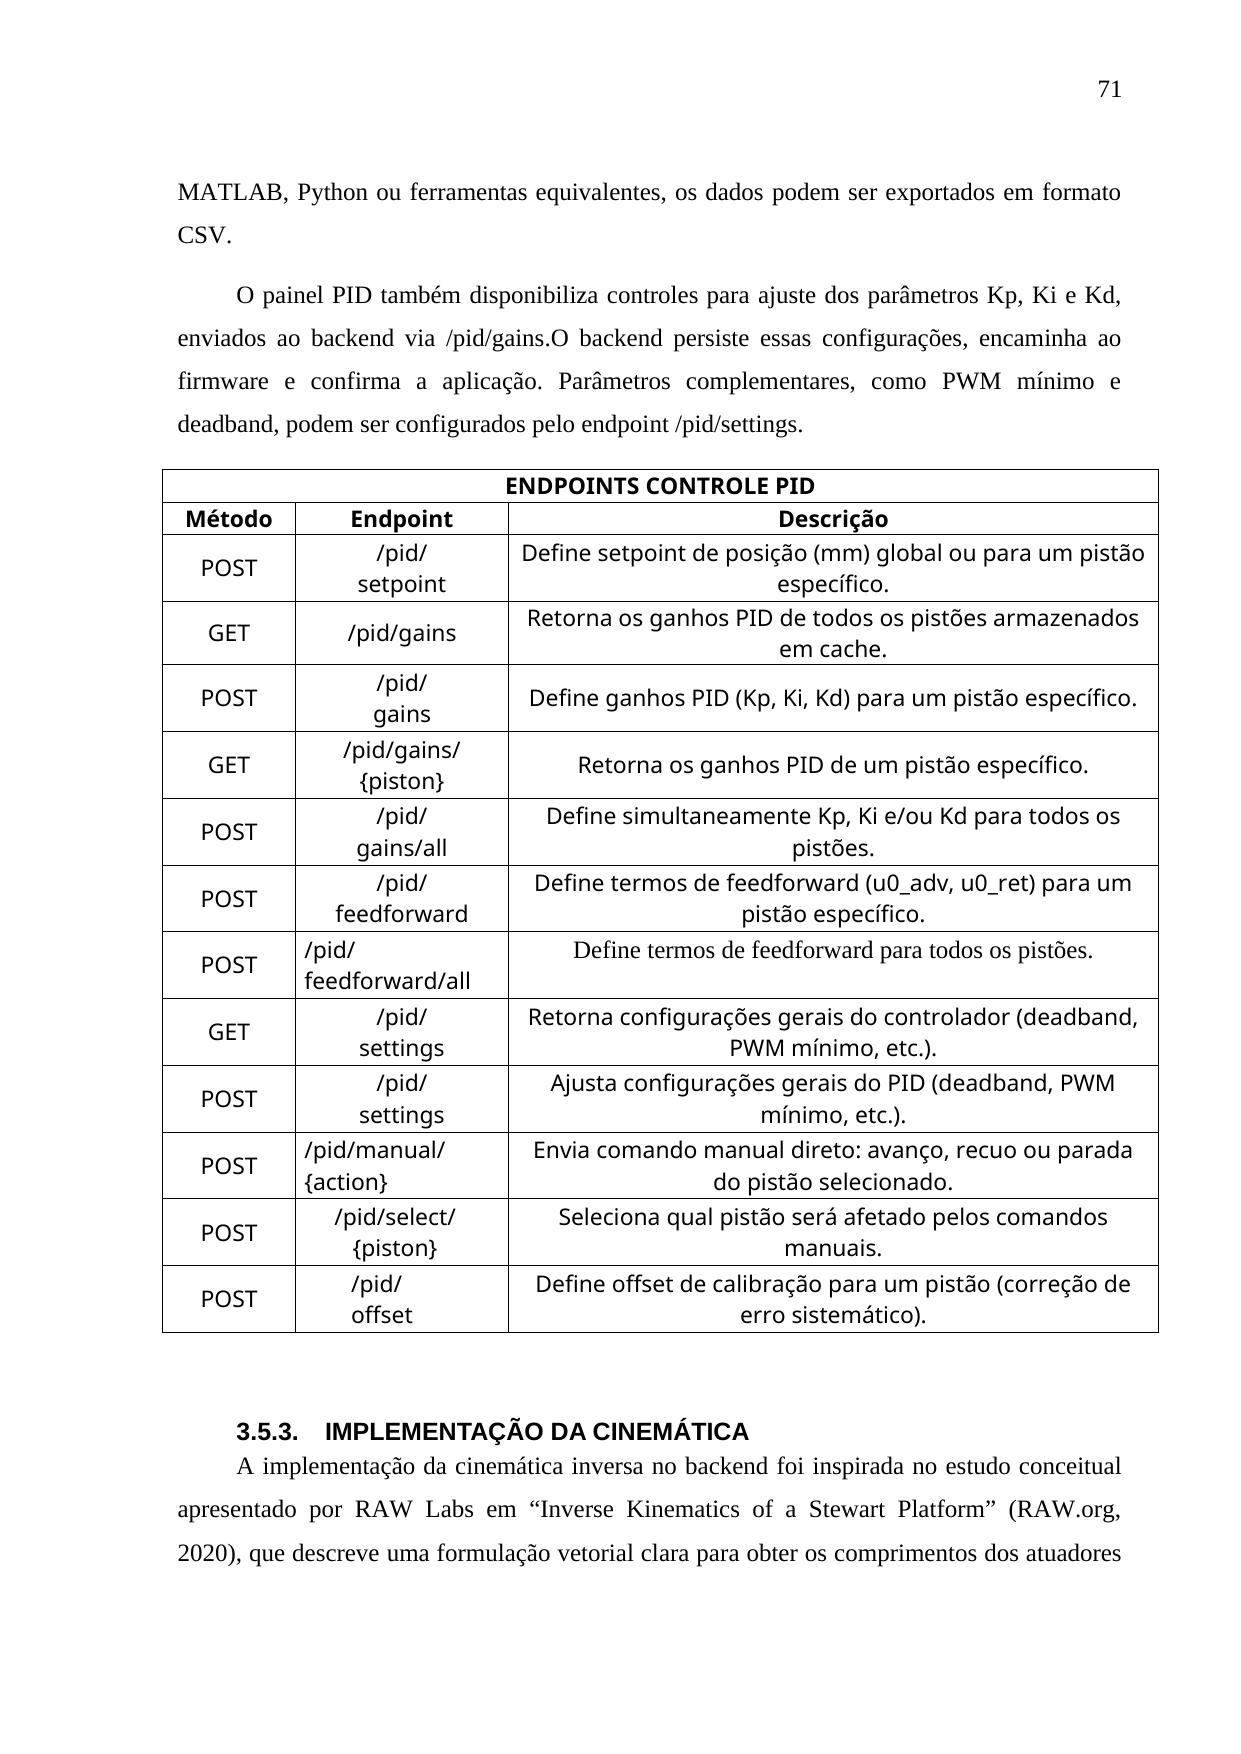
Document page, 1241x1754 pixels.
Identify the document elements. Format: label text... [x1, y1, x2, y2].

table_cell [296, 1133, 508, 1198]
table_cell [296, 1199, 508, 1265]
table_cell POST [163, 1066, 295, 1132]
table_cell [296, 535, 508, 601]
table_cell Ajusta configurações gerais do PID (deadband, PWM mínimo, etc.). [509, 1066, 1158, 1132]
table_cell Retorna os ganhos PID de um pistão específico. [509, 732, 1158, 798]
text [177, 1451, 1122, 1566]
table_cell Define simultaneamente Kp, Ki e/ou Kd para todos os pistões. [509, 799, 1158, 864]
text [177, 177, 1122, 249]
text O painel PID também disponibiliza controles para ajuste dos parâmetros Kp, Ki e Kd, enviados ao backend via /pid/gains.O backend persiste essas configurações, encaminha ao firmware e confirma a aplicação. Parâmetros complementares, como PWM mínimo e deadband, podem ser configurados pelo endpoint /pid/settings. [177, 280, 1122, 438]
table_cell POST [163, 665, 295, 731]
table_cell GET [163, 602, 295, 664]
table_cell [296, 866, 508, 931]
table_cell [296, 999, 508, 1065]
table_cell POST [163, 932, 295, 998]
table_cell [296, 665, 508, 731]
table_cell POST [163, 866, 295, 931]
table_cell [509, 1266, 1158, 1332]
table_cell GET [163, 732, 295, 798]
table_cell POST [163, 1266, 295, 1332]
table_cell Descrição [509, 503, 1158, 534]
table_cell Define ganhos PID (Kp, Ki, Kd) para um pistão específico. [509, 665, 1158, 731]
table_cell [296, 1266, 508, 1332]
text implementação da cinemática [236, 1416, 1122, 1445]
table_cell [509, 1133, 1158, 1198]
table_cell Endpoint [296, 503, 508, 534]
table_cell POST [163, 535, 295, 601]
table_cell GET [163, 999, 295, 1065]
table_cell POST [163, 1133, 295, 1198]
table_cell [509, 535, 1158, 601]
table_cell Define termos de feedforward para todos os pistões. [509, 932, 1158, 998]
table_cell [296, 732, 508, 798]
table_cell Seleciona qual pistão será afetado pelos comandos manuais. [509, 1199, 1158, 1265]
table_cell POST [163, 1199, 295, 1265]
table_cell Define termos de feedforward (u0_adv, u0_ret) para um pistão específico. [509, 866, 1158, 931]
table_cell /pid/gains [296, 602, 508, 664]
table_cell POST [163, 799, 295, 864]
table_cell [296, 1066, 508, 1132]
table_cell [296, 799, 508, 864]
table_cell [296, 932, 508, 998]
table_header ENDPOINTS CONTROLE PID [163, 470, 1158, 502]
table_cell Método [163, 503, 295, 534]
table_cell Retorna os ganhos PID de todos os pistões armazenados em cache. [509, 602, 1158, 664]
table_cell Retorna configurações gerais do controlador (deadband, PWM mínimo, etc.). [509, 999, 1158, 1065]
